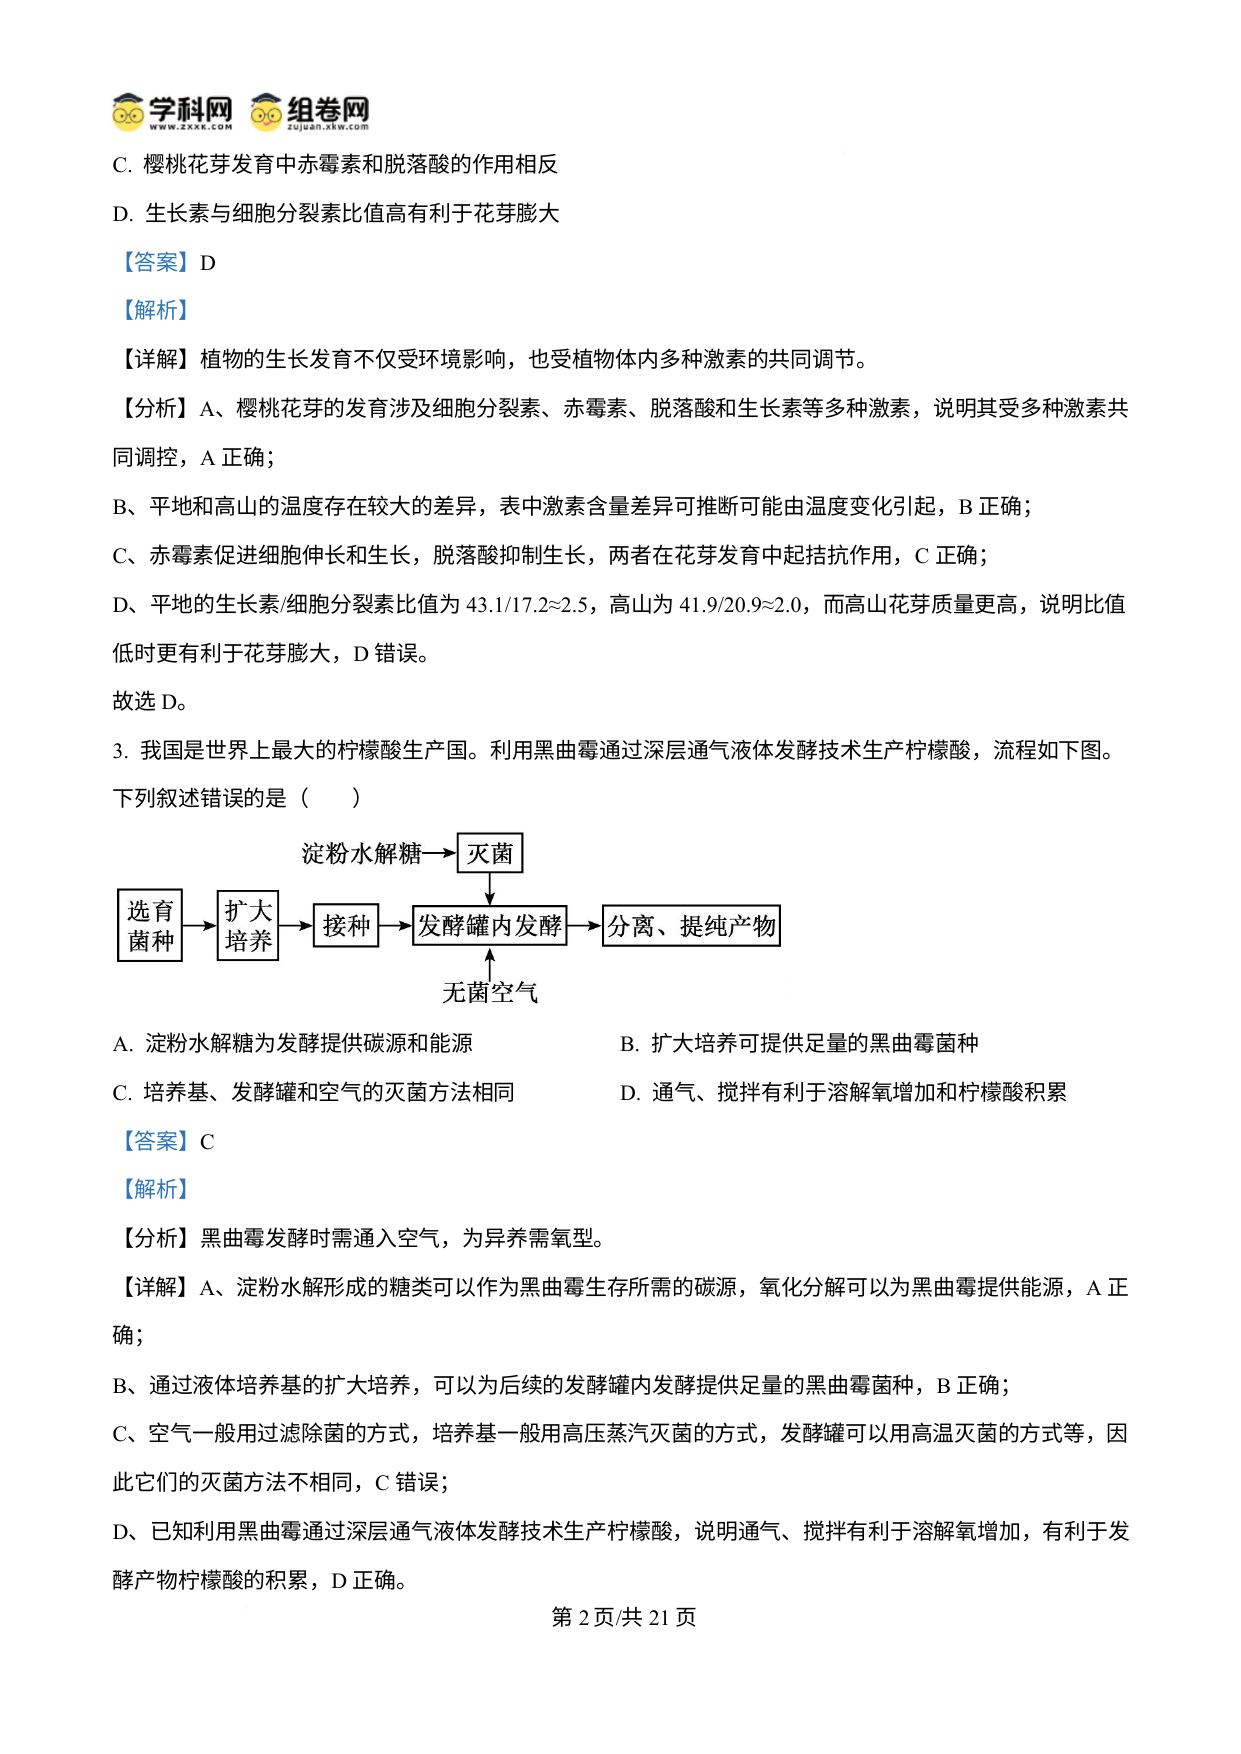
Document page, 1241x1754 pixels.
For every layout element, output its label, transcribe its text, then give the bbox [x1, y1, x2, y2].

list 同调控，A 正确； [112, 445, 1230, 471]
list 【详解】A、淀粉水解形成的糖类可以作为黑曲霉生存所需的碳源，氧化分解可以为黑曲霉提供能源，A 正 [112, 1275, 1230, 1301]
list C. 培养基、发酵罐和空气的灭菌方法相同 D. 通气、搅拌有利于溶解氧增加和柠檬酸积累 [112, 1080, 1230, 1105]
list 故选 D。 [112, 689, 1230, 715]
list B、通过液体培养基的扩大培养，可以为后续的发酵罐内发酵提供足量的黑曲霉菌种，B 正确； [112, 1373, 1230, 1398]
list B、平地和高山的温度存在较大的差异，表中激素含量差异可推断可能由温度变化引起，B 正确； [112, 494, 1230, 519]
picture [248, 86, 371, 139]
picture [110, 86, 234, 139]
list 【答案】C [112, 1129, 1230, 1154]
list D、已知利用黑曲霉通过深层通气液体发酵技术生产柠檬酸，说明通气、搅拌有利于溶解氧增加，有利于发 [112, 1519, 1230, 1545]
list A. 淀粉水解糖为发酵提供碳源和能源 B. 扩大培养可提供足量的黑曲霉菌种 [112, 1031, 1230, 1056]
list 【详解】植物的生长发育不仅受环境影响，也受植物体内多种激素的共同调节。 [112, 349, 1230, 372]
list 【解析】 [112, 300, 1230, 323]
list C. 樱桃花芽发育中赤霉素和脱落酸的作用相反 [112, 152, 1230, 178]
list 第 2页/共 21页 [552, 1605, 1230, 1630]
list D、平地的生长素/细胞分裂素比值为 43.1/17.2≈2.5，高山为 41.9/20.9≈2.0，而高山花芽质量更高，说明比值 [112, 592, 1230, 617]
list 确； [112, 1325, 1230, 1348]
list 【解析】 [112, 1179, 1230, 1202]
picture [243, 1603, 250, 1610]
list D. 生长素与细胞分裂素比值高有利于花芽膨大 [112, 201, 1230, 227]
list 此它们的灭菌方法不相同，C 错误； [112, 1471, 1230, 1496]
list 【答案】D [112, 250, 1230, 275]
list C、赤霉素促进细胞伸长和生长，脱落酸抑制生长，两者在花芽发育中起拮抗作用，C 正确； [112, 543, 1230, 568]
picture [110, 824, 789, 1012]
list 低时更有利于花芽膨大，D 错误。 [112, 641, 1230, 666]
list 【分析】黑曲霉发酵时需通入空气，为异养需氧型。 [112, 1228, 1230, 1251]
list 酵产物柠檬酸的积累，D 正确。 [112, 1568, 1230, 1593]
list 【分析】A、樱桃花芽的发育涉及细胞分裂素、赤霉素、脱落酸和生长素等多种激素，说明其受多种激素共 [112, 396, 1230, 422]
list C、空气一般用过滤除菌的方式，培养基一般用高压蒸汽灭菌的方式，发酵罐可以用高温灭菌的方式等，因 [112, 1422, 1230, 1447]
list 下列叙述错误的是（ ） [112, 788, 1230, 811]
list 3. 我国是世界上最大的柠檬酸生产国。利用黑曲霉通过深层通气液体发酵技术生产柠檬酸，流程如下图。 [112, 738, 1230, 764]
